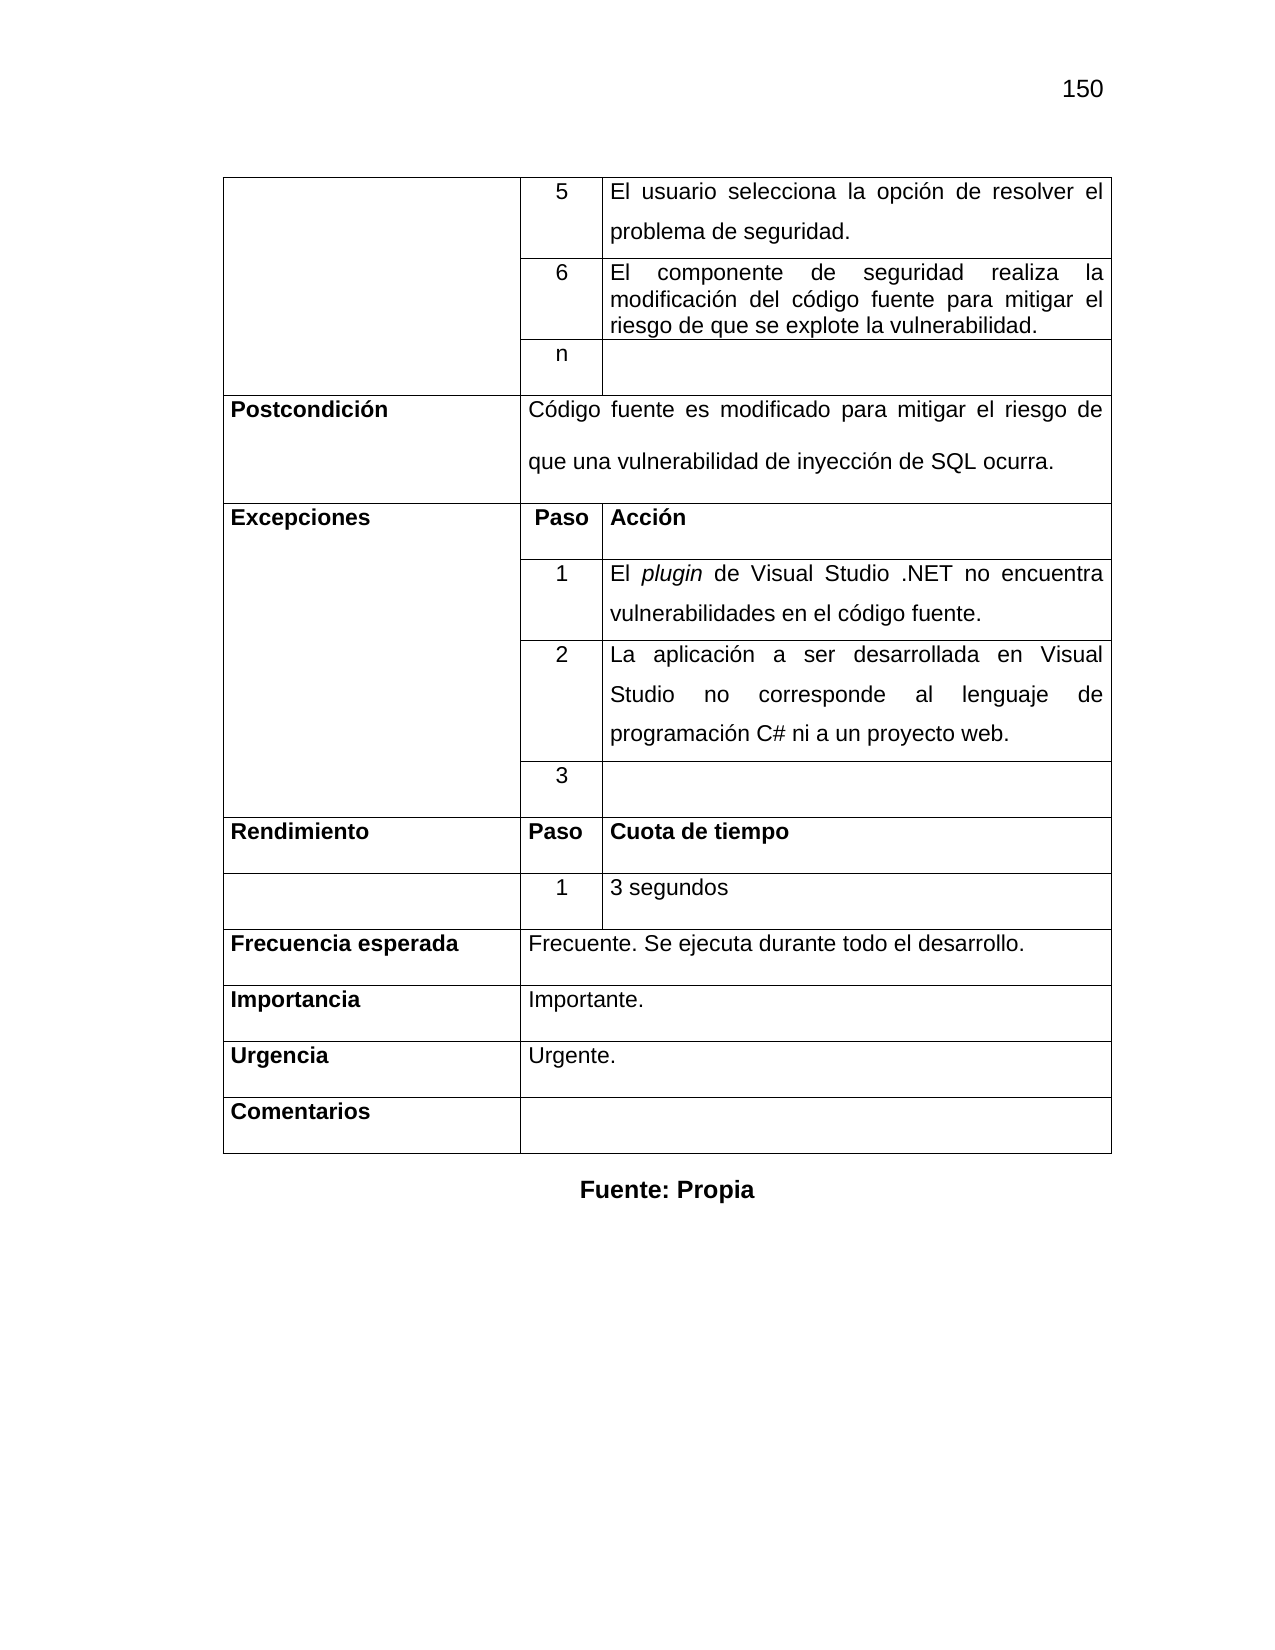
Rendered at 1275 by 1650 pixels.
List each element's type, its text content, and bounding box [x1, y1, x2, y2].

table_cell El usuario selecciona la opción de resolver el problema de seguridad. [603, 178, 1111, 258]
table_cell 2 [521, 641, 602, 761]
table_cell Importancia [224, 986, 520, 1041]
table_cell 1 [521, 874, 602, 929]
table_cell Postcondición [224, 396, 520, 503]
table_cell Urgencia [224, 1042, 520, 1097]
table_cell Paso [521, 818, 602, 873]
table_cell [603, 762, 1111, 817]
table_cell 1 [521, 560, 602, 640]
table_cell Cuota de tiempo [603, 818, 1111, 873]
table_cell Importante. [521, 986, 1111, 1041]
subtitle Fuente: Propia [230, 1175, 1104, 1204]
table_cell 6 [521, 259, 602, 338]
table_cell 5 [521, 178, 602, 258]
table_cell 3 [521, 762, 602, 817]
table_cell La aplicación a ser desarrollada en Visual Studio no corresponde al lenguaje de programación C# ni a un proyecto web. [603, 641, 1111, 761]
table_cell [603, 340, 1111, 394]
table_cell Paso [521, 504, 602, 559]
table_cell Rendimiento [224, 818, 520, 873]
table_cell n [521, 340, 602, 394]
table_cell Excepciones [224, 504, 520, 817]
table_cell El plugin de Visual Studio .NET no encuentra vulnerabilidades en el código fuente. [603, 560, 1111, 640]
table_cell Frecuente. Se ejecuta durante todo el desarrollo. [521, 930, 1111, 985]
table_cell Comentarios [224, 1098, 520, 1153]
table_cell Urgente. [521, 1042, 1111, 1097]
table_cell [224, 874, 520, 929]
table_cell Acción [603, 504, 1111, 559]
table_cell Código fuente es modificado para mitigar el riesgo de que una vulnerabilidad de inyección de SQL ocurra. [521, 396, 1111, 503]
table_cell Frecuencia esperada [224, 930, 520, 985]
table_cell 3 segundos [603, 874, 1111, 929]
table_cell El componente de seguridad realiza la modificación del código fuente para mitigar el riesgo de que se explote la vulnerabilidad. [603, 259, 1111, 338]
table_cell [521, 1098, 1111, 1153]
